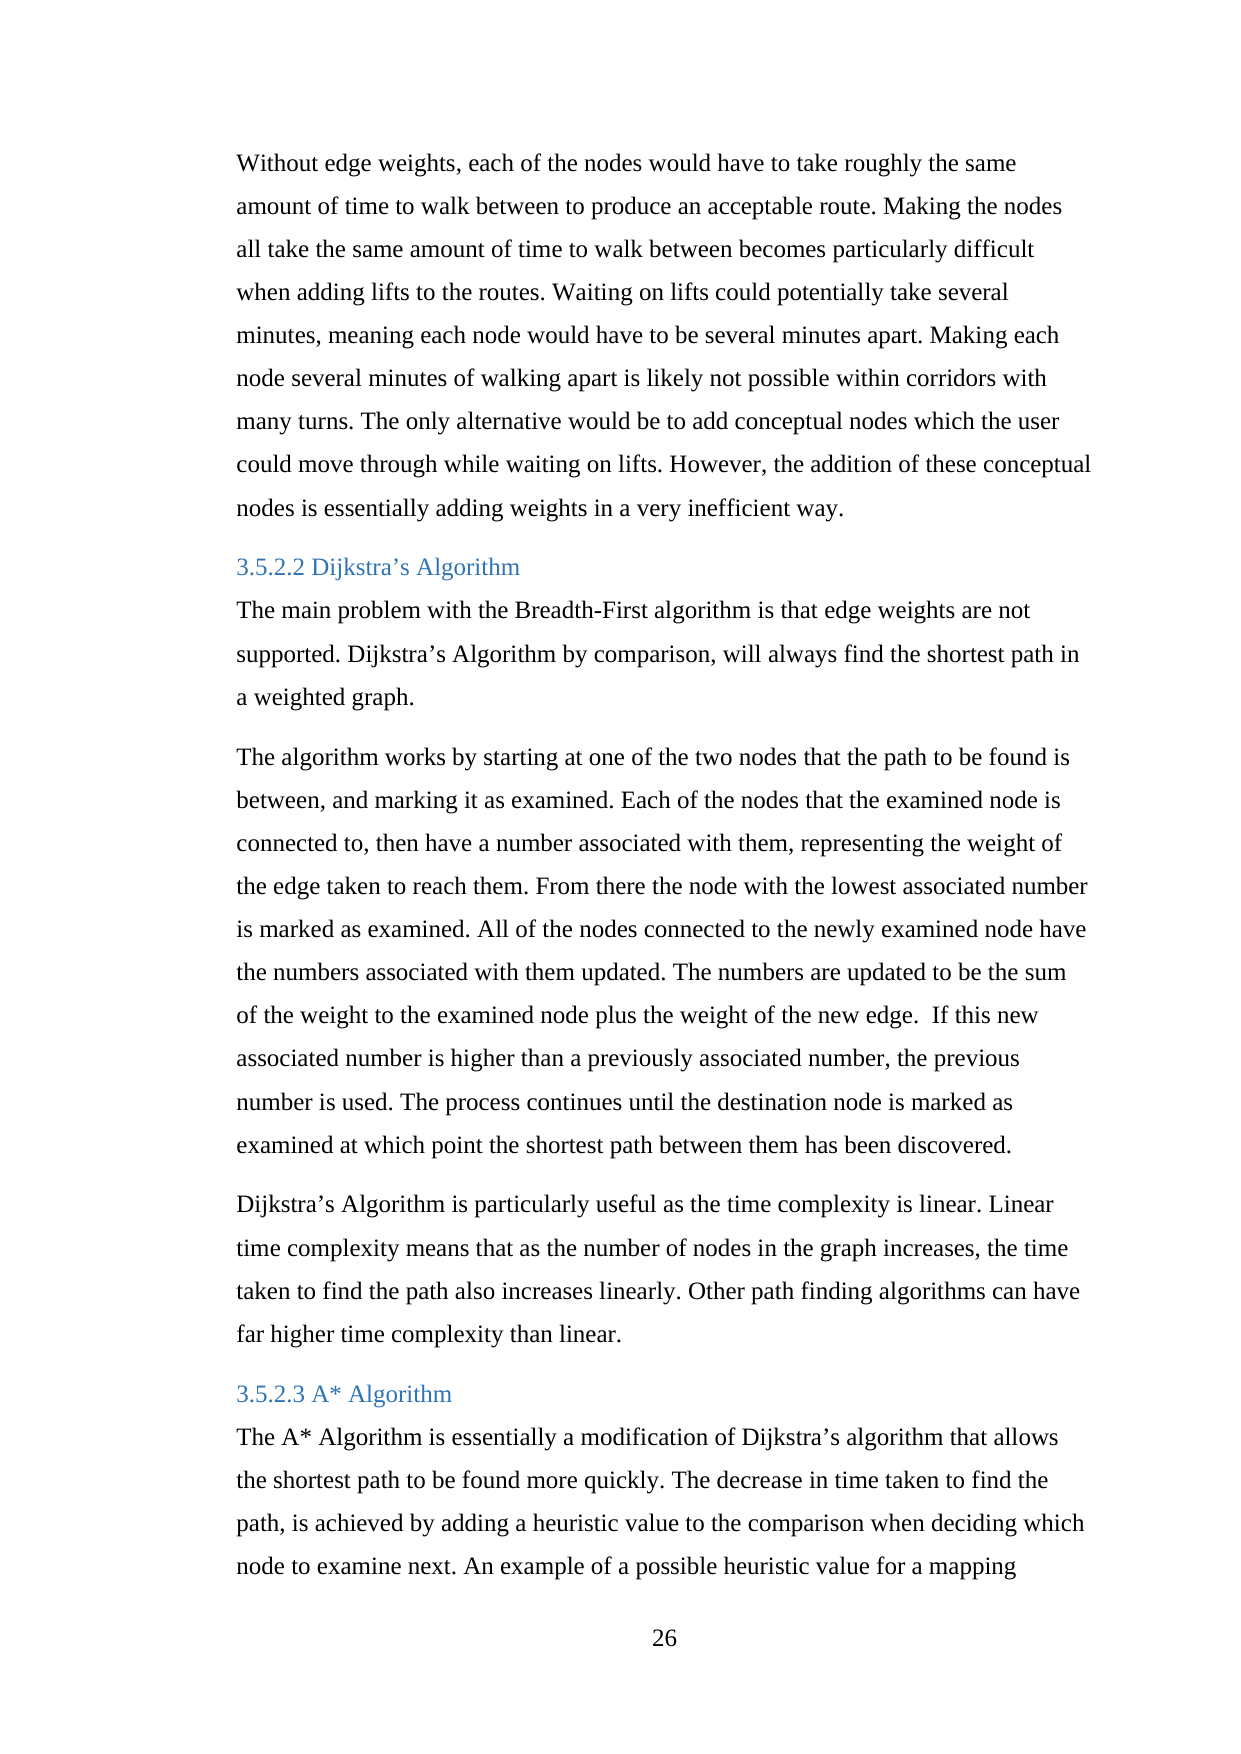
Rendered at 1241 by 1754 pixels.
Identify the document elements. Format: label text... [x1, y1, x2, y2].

text The main problem with the Breadth-First algorithm is that edge weights are not supported. Dijkstra’s Algorithm by comparison, will always find the shortest path in a weighted graph. [236, 596, 1092, 711]
subtitle 3.5.2.3 A* Algorithm [236, 1379, 1092, 1407]
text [236, 148, 1092, 521]
text Dijkstra’s Algorithm is particularly useful as the time complexity is linear. Linear time complexity means that as the number of nodes in the graph increases, the time taken to find the path also increases linearly. Other path finding algorithms can have far higher time complexity than linear. [236, 1189, 1092, 1348]
text The algorithm works by starting at one of the two nodes that the path to be found is between, and marking it as examined. Each of the nodes that the examined node is connected to, then have a number associated with them, representing the weight of the edge taken to reach them. From there the node with the lowest associated number is marked as examined. All of the nodes connected to the newly examined node have the numbers associated with them updated. The numbers are updated to be the sum of the weight to the examined node plus the weight of the new edge. If this new associated number is higher than a previously associated number, the previous number is used. The process continues until the destination node is marked as examined at which point the shortest path between them has been discovered. [236, 742, 1092, 1158]
subtitle 3.5.2.2 Dijkstra’s Algorithm [236, 552, 1092, 581]
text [236, 1422, 1092, 1580]
